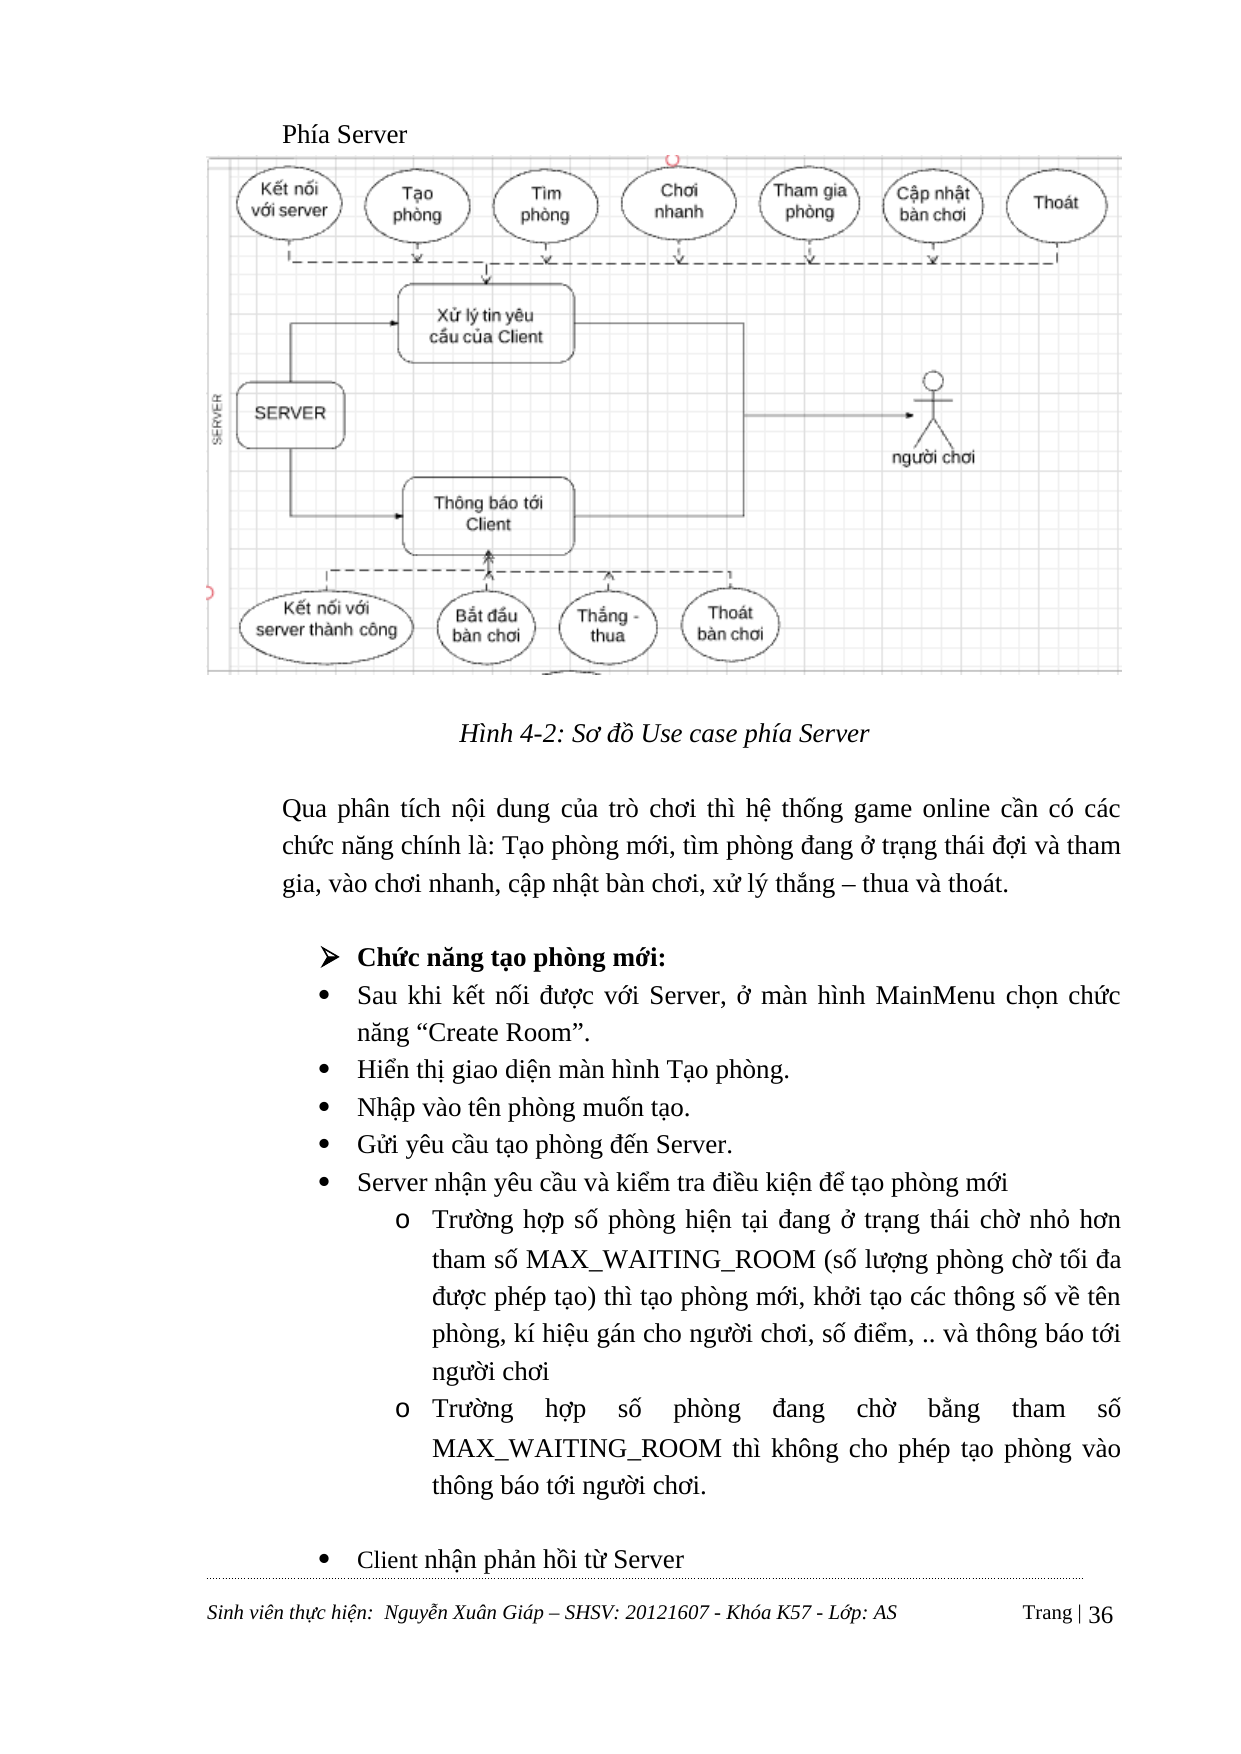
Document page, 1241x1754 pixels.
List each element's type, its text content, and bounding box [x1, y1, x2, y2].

list Client nhận phản hồi từ Server [319, 1544, 1122, 1575]
list Sau khi kết nối được với Server, ở màn hình MainMenu chọn chức năng “Create Room”. [319, 979, 1122, 1047]
list Hiển thị giao diện màn hình Tạo phòng. [319, 1053, 1122, 1085]
picture [206, 155, 1122, 675]
list Nhập vào tên phòng muốn tạo. [319, 1091, 1122, 1122]
text Phía Server [282, 118, 1122, 149]
list Trường hợp số phòng đang chờ bằng tham số MAX_WAITING_ROOM thì không cho phép tạo phòng vào thông báo tới người chơi. [394, 1392, 1122, 1500]
text Hình 4-2: Sơ đồ Use case phía Server [207, 717, 1122, 749]
list Server nhận yêu cầu và kiểm tra điều kiện để tạo phòng mới [319, 1166, 1122, 1197]
list Trường hợp số phòng hiện tại đang ở trạng thái chờ nhỏ hơn tham số MAX_WAITING_ROOM (số lượng phòng chờ tối đa được phép tạo) thì tạo phòng mới, khởi tạo các thông số về tên phòng, kí hiệu gán cho người chơi, số điểm, .. và thông báo tới người chơi [394, 1203, 1122, 1386]
text Qua phân tích nội dung của trò chơi thì hệ thống game online cần có các chức năng chính là: Tạo phòng mới, tìm phòng đang ở trạng thái đợi và tham gia, vào chơi nhanh, cập nhật bàn chơi, xử lý thắng – thua và thoát. [282, 792, 1122, 898]
list Chức năng tạo phòng mới: [319, 941, 1122, 972]
list Gửi yêu cầu tạo phòng đến Server. [319, 1128, 1122, 1160]
